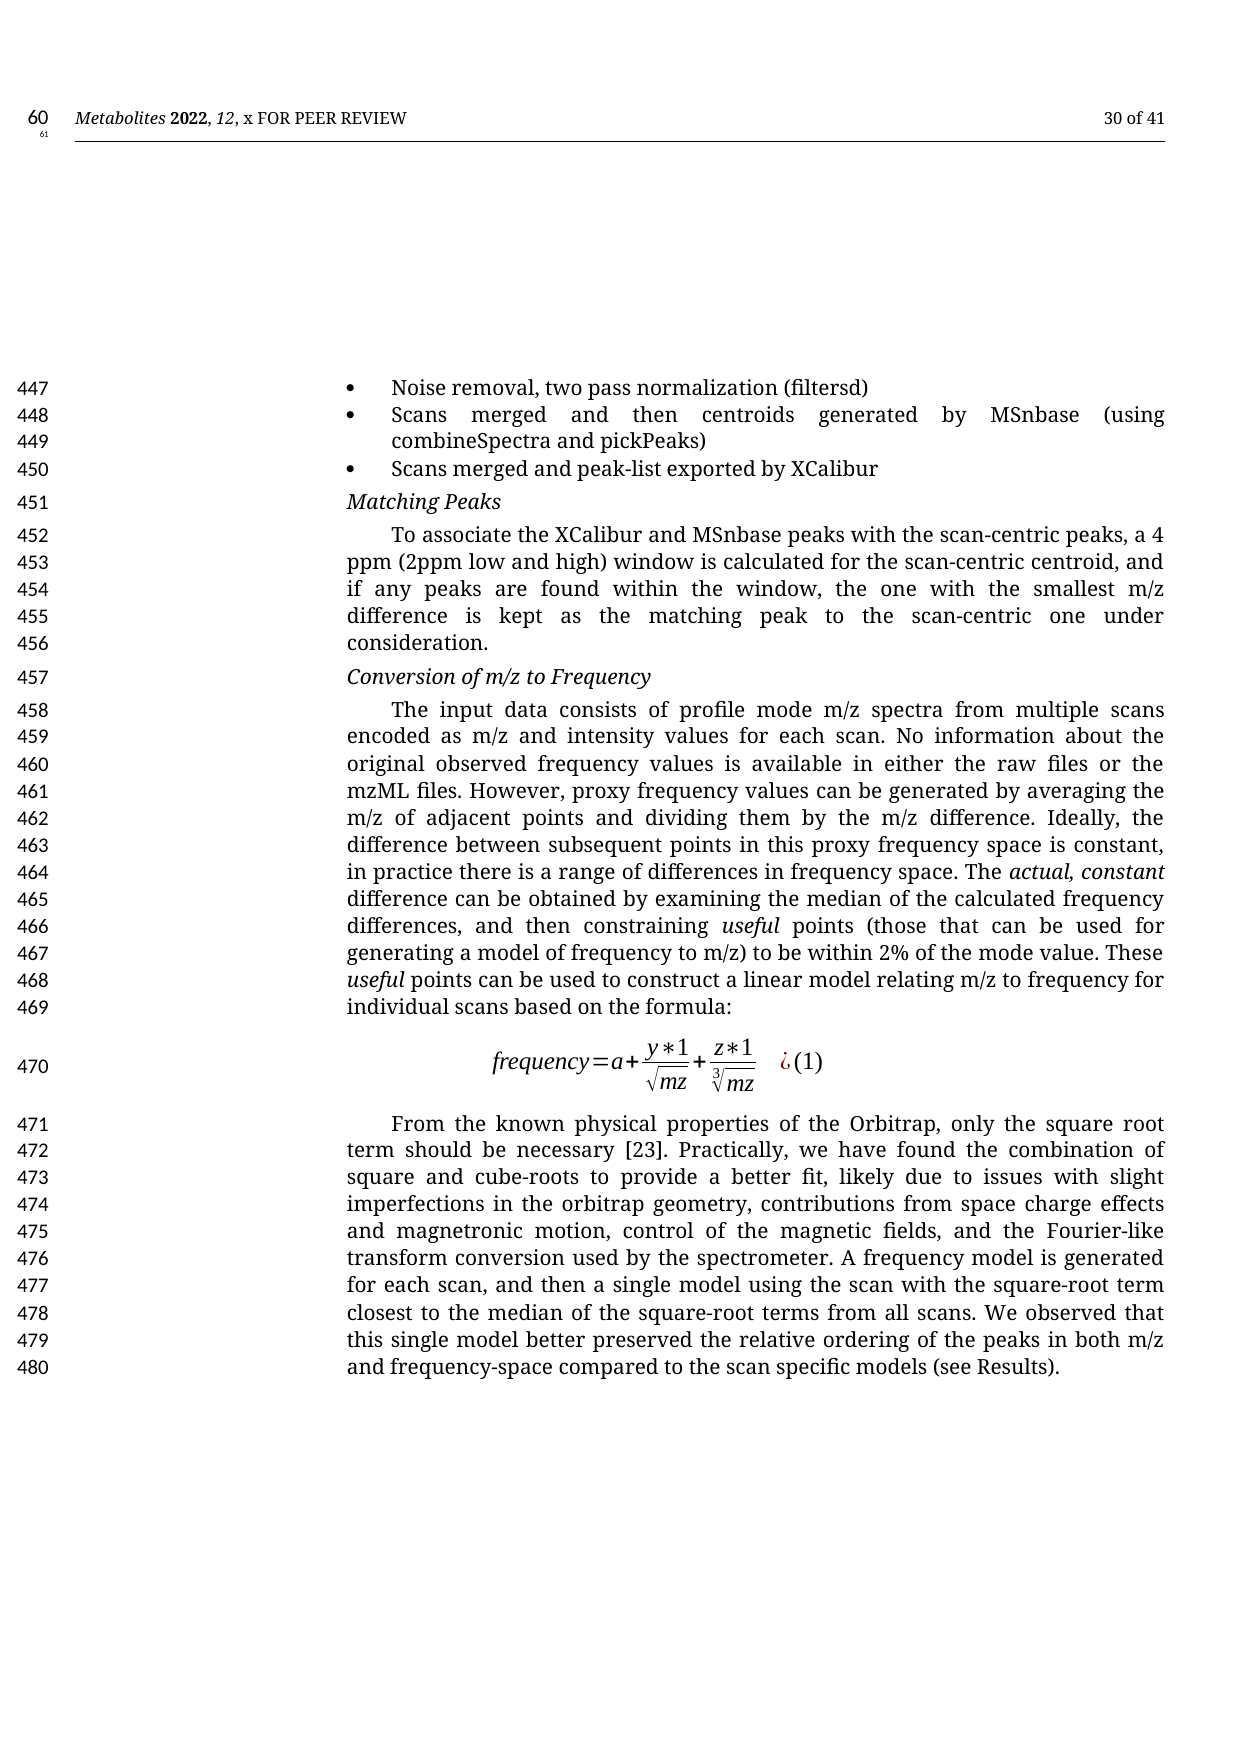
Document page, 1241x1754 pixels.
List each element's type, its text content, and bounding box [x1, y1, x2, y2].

text The input data consists of profile mode m/z spectra from multiple scans encoded as m/z and intensity values for each scan. No information about the original observed frequency values is available in either the raw files or the mzML files. However, proxy frequency values can be generated by averaging the m/z of adjacent points and dividing them by the m/z difference. Ideally, the difference between subsequent points in this proxy frequency space is constant, in practice there is a range of differences in frequency space. The actual, constant difference can be obtained by examining the median of the calculated frequency differences, and then constraining useful points (those that can be used for generating a model of frequency to m/z) to be within 2% of the mode value. These useful points can be used to construct a linear model relating m/z to frequency for individual scans based on the formula: [347, 696, 1165, 1021]
text To associate the XCalibur and MSnbase peaks with the scan-centric peaks, a 4 ppm (2ppm low and high) window is calculated for the scan-centric centroid, and if any peaks are found within the window, the one with the smallest m/z difference is kept as the matching peak to the scan-centric one under consideration. [347, 521, 1165, 657]
text Noise removal, two pass normalization (filtersd) [347, 374, 1165, 401]
text Scans merged and peak-list exported by XCalibur [347, 455, 1165, 482]
text Scans merged and then centroids generated by MSnbase (using combineSpectra and pickPeaks) [347, 401, 1165, 455]
subtitle Conversion of m/z to Frequency [347, 663, 1165, 690]
text From the known physical properties of the Orbitrap, only the square root term should be necessary [23]. Practically, we have found the combination of square and cube-roots to provide a better fit, likely due to issues with slight imperfections in the orbitrap geometry, contributions from space charge effects and magnetronic motion, control of the magnetic fields, and the Fourier-like transform conversion used by the spectrometer. A frequency model is generated for each scan, and then a single model using the scan with the square-root term closest to the median of the square-root terms from all scans. We observed that this single model better preserved the relative ordering of the peaks in both m/z and frequency-space compared to the scan specific models (see Results). [347, 1109, 1165, 1380]
subtitle Matching Peaks [347, 488, 1165, 515]
